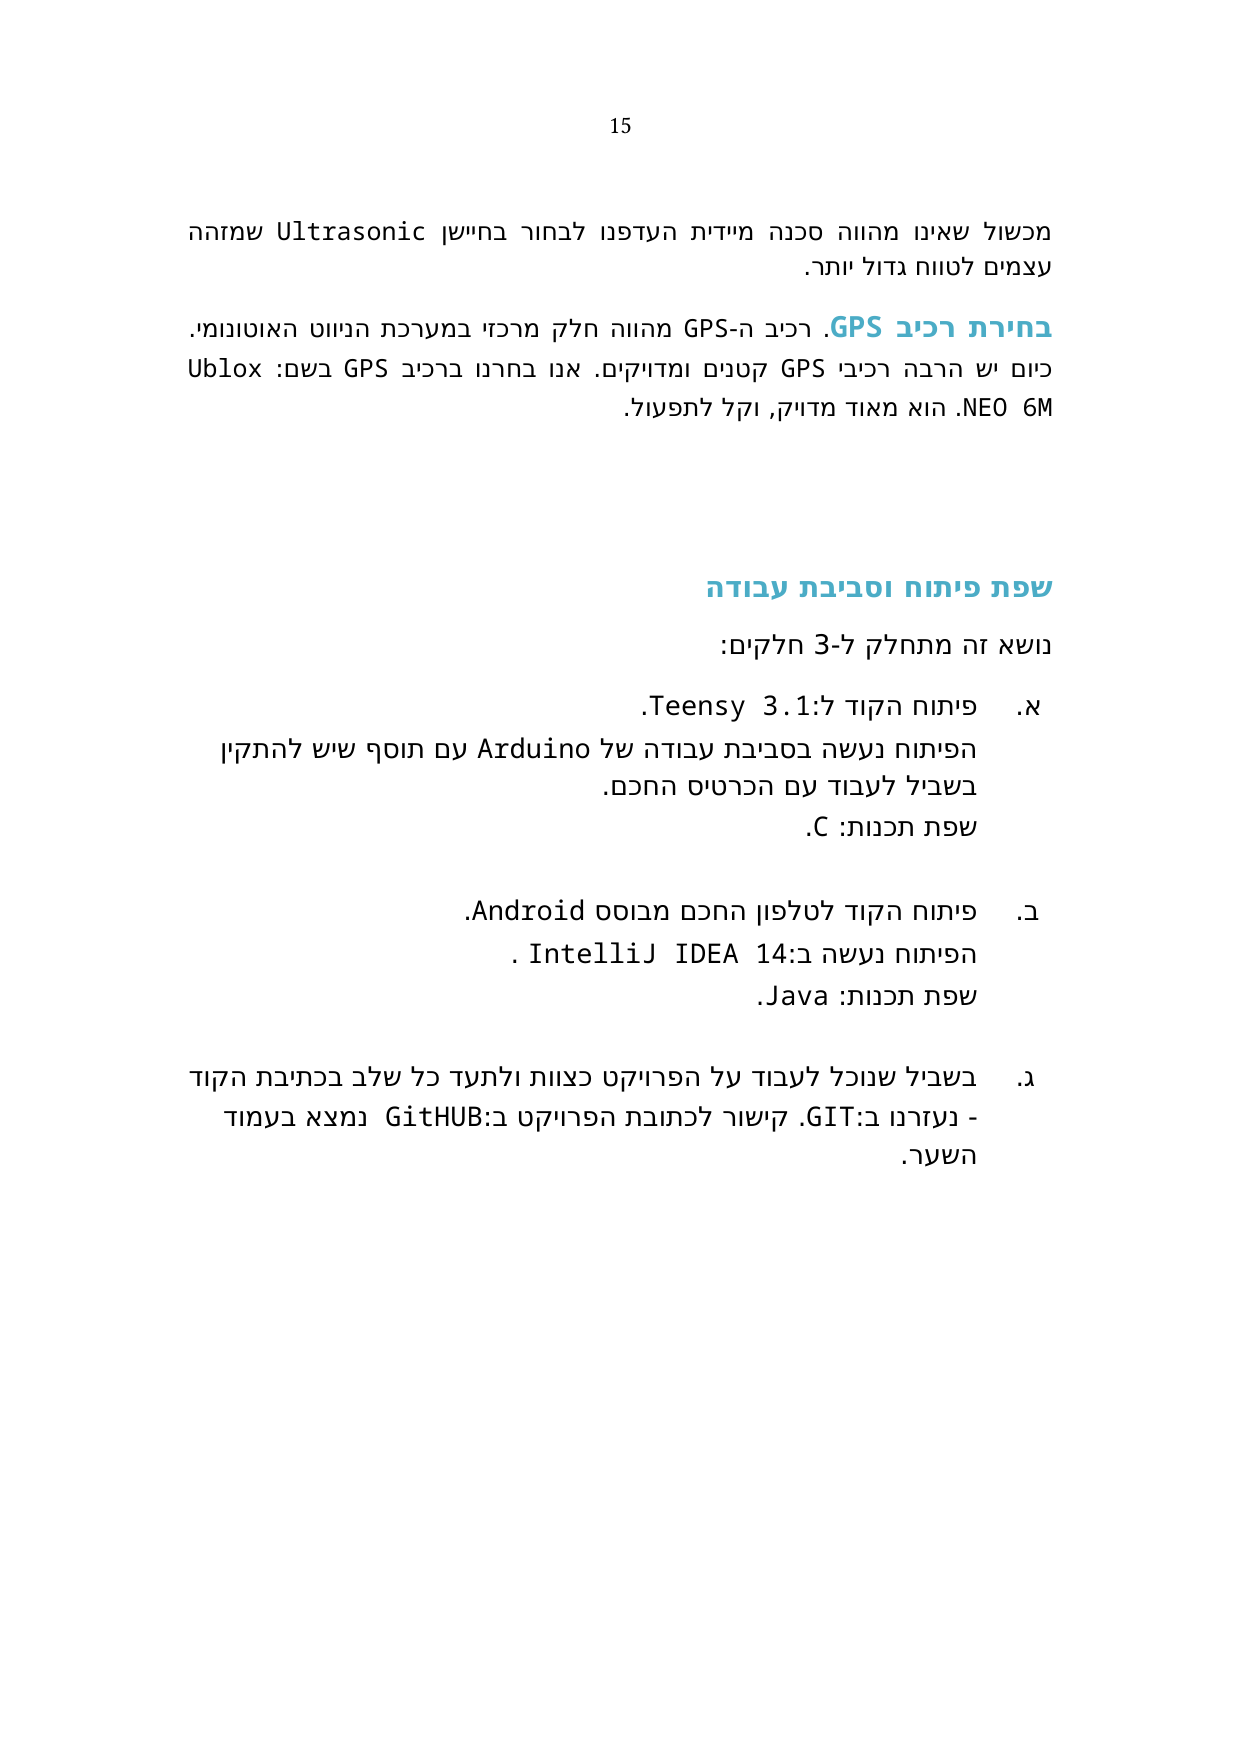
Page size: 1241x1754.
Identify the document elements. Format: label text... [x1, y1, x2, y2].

list פיתוח הקוד לטלפון החכם מבוסס Android. [187, 892, 1015, 929]
text בחירת רכיב GPS. רכיב ה-GPS מהווה חלק מרכזי במערכת הניווט האוטונומי. כיום יש הרבה רכיבי GPS קטנים ומדויקים. אנו בחרנו ברכיב GPS בשם: Ublox NEO 6M. הוא מאוד מדויק, וקל לתפעול. [187, 307, 1053, 424]
text שפת פיתוח וסביבת עבודה [187, 570, 1053, 604]
list שפת תכנות: Java. [187, 977, 978, 1013]
list בשביל שנוכל לעבוד על הפרויקט כצוות ולתעד כל שלב בכתיבת הקוד - נעזרנו ב:GIT. קישור לכתובת הפרויקט ב:GitHUB נמצא בעמוד השער. [187, 1061, 1015, 1171]
list הפיתוח נעשה בסביבת עבודה של Arduino עם תוסף שיש להתקין בשביל לעבוד עם הכרטיס החכם. [187, 729, 978, 802]
list שפת תכנות: C. [187, 807, 978, 844]
list הפיתוח נעשה ב:IntelliJ IDEA 14 . [187, 934, 978, 971]
text נושא זה מתחלק ל-3 חלקים: [187, 630, 1053, 661]
list פיתוח הקוד ל:Teensy 3.1. [187, 687, 1015, 724]
